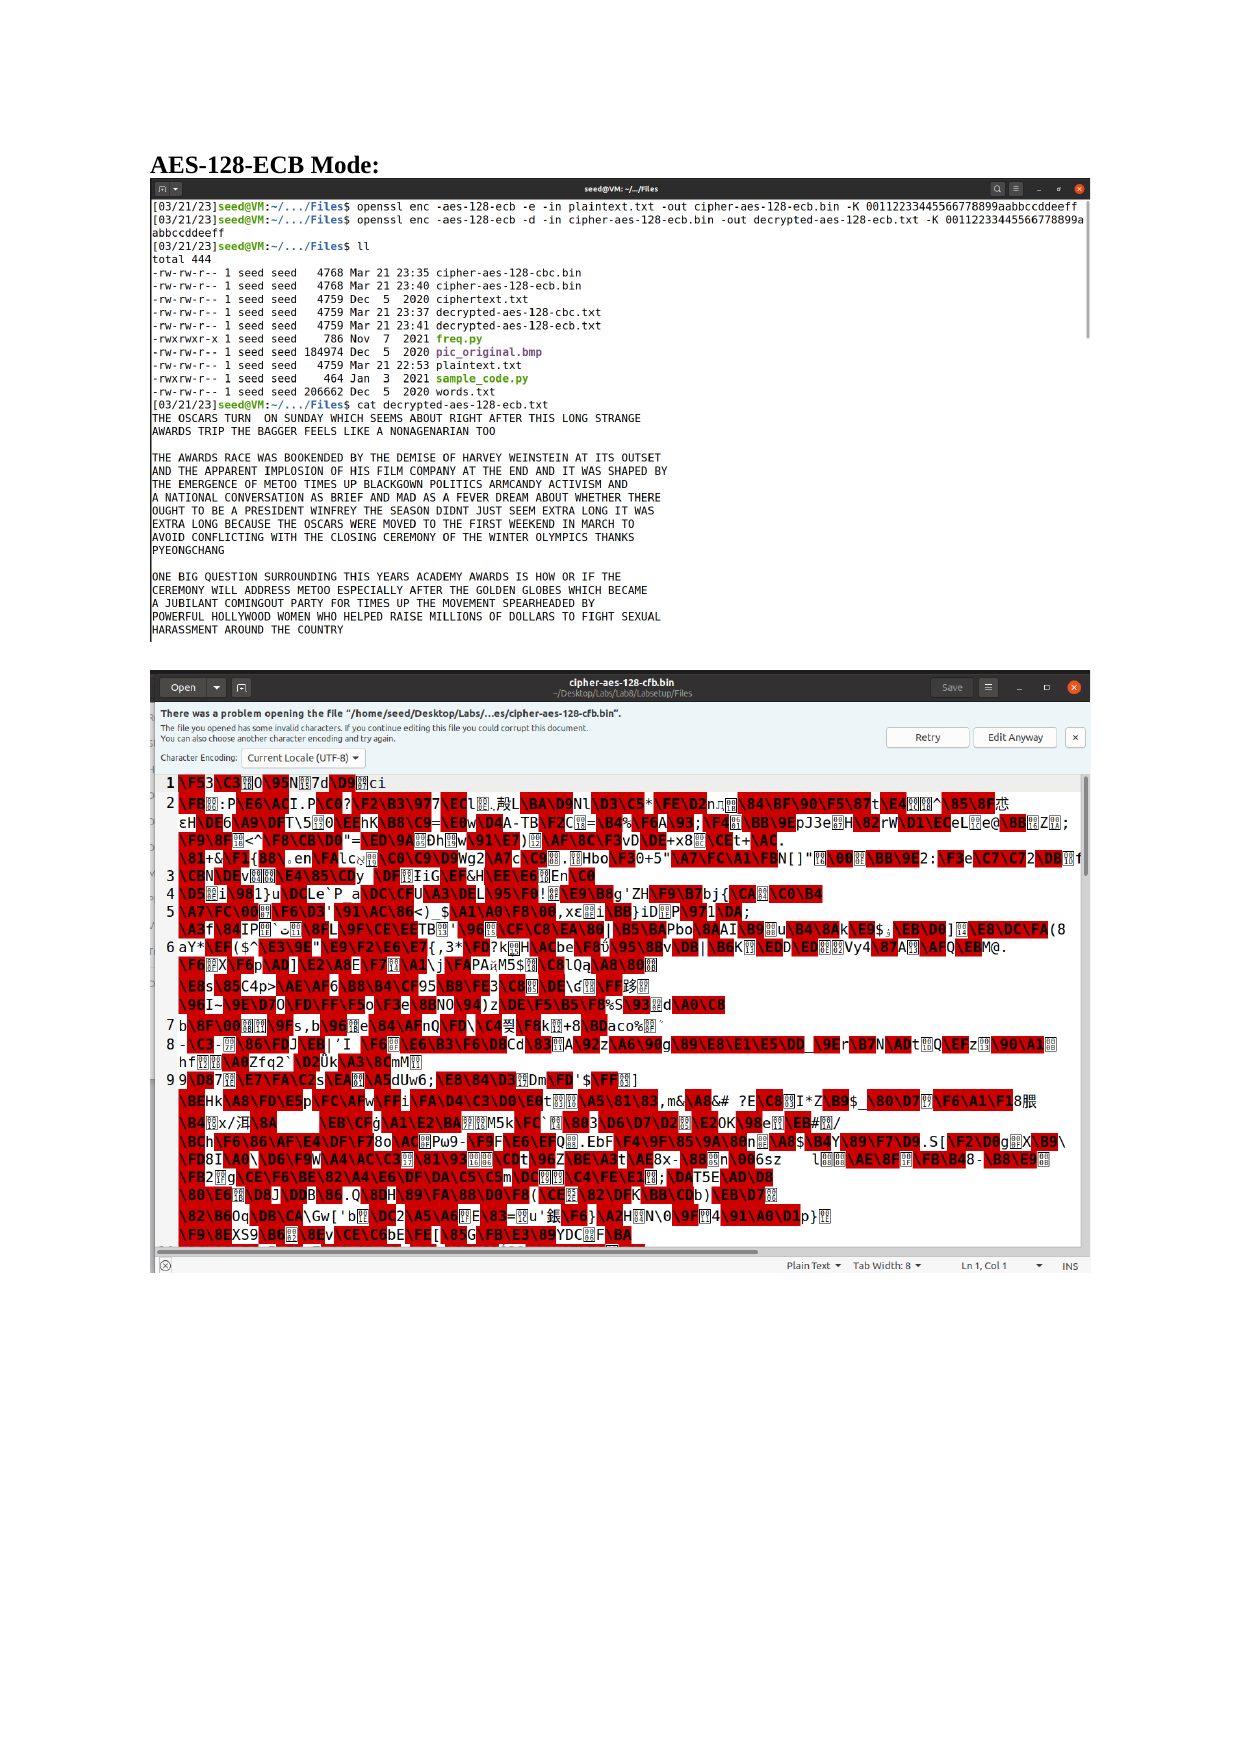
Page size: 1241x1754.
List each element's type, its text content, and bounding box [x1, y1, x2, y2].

picture [150, 178, 1091, 642]
text AES-128-ECB Mode: [150, 150, 1090, 178]
picture [150, 670, 1091, 1273]
